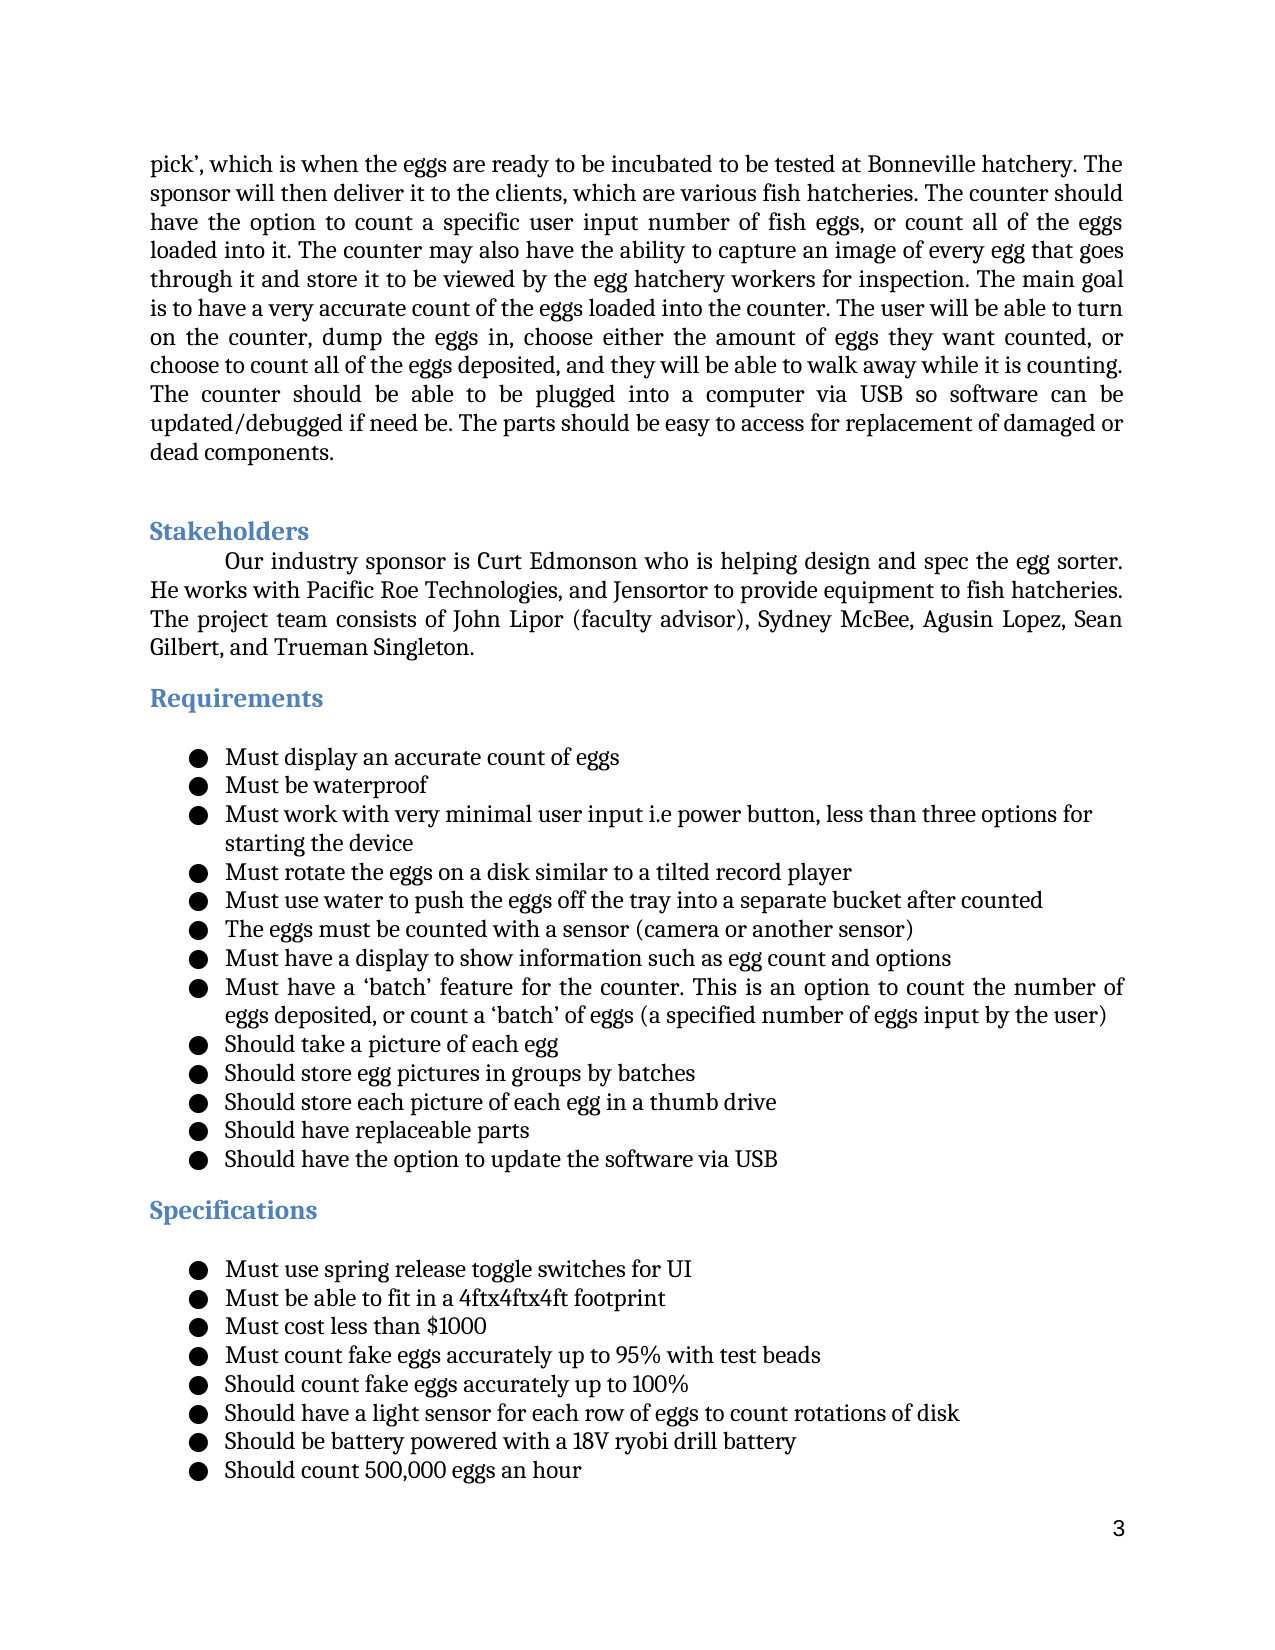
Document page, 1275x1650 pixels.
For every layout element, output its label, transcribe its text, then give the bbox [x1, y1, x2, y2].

list Should count 500,000 eggs an hour [187, 1456, 1125, 1485]
list Must have a display to show information such as egg count and options [187, 944, 1125, 973]
list Should have the option to update the software via USB [187, 1145, 1125, 1174]
list Should count fake eggs accurately up to 100% [187, 1370, 1125, 1398]
list Must rotate the eggs on a disk similar to a tilted record player [187, 858, 1125, 886]
list Should take a picture of each egg [187, 1030, 1125, 1059]
list Must be able to fit in a 4ftx4ftx4ft footprint [187, 1283, 1125, 1312]
subtitle Stakeholders [150, 516, 1125, 547]
list Should have a light sensor for each row of eggs to count rotations of disk [187, 1398, 1125, 1427]
subtitle Requirements [150, 683, 1125, 714]
list Should store egg pictures in groups by batches [187, 1059, 1125, 1088]
list Must display an accurate count of eggs [187, 743, 1125, 771]
list The eggs must be counted with a sensor (camera or another sensor) [187, 915, 1125, 944]
list Must cost less than $1000 [187, 1312, 1125, 1341]
list Should have replaceable parts [187, 1116, 1125, 1145]
list Must use water to push the eggs off the tray into a separate bucket after counted [187, 886, 1125, 915]
text Our industry sponsor is Curt Edmonson who is helping design and spec the egg sorter. He works with Pacific Roe Technologies, and Jensortor to provide equipment to fish hatcheries. The project team consists of John Lipor (faculty advisor), Sydney McBee, Agusin Lopez, Sean Gilbert, and Trueman Singleton. [150, 547, 1125, 662]
list Should be battery powered with a 18V ryobi drill battery [187, 1427, 1125, 1456]
list Should store each picture of each egg in a thumb drive [187, 1088, 1125, 1116]
list Must use spring release toggle switches for UI [187, 1255, 1125, 1283]
list Must be waterproof [187, 771, 1125, 800]
list Must work with very minimal user input i.e power button, less than three options for starting the device [187, 800, 1125, 858]
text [150, 150, 1125, 466]
list Must have a ‘batch’ feature for the counter. This is an option to count the number of eggs deposited, or count a ‘batch’ of eggs (a specified number of eggs input by the user) [187, 973, 1125, 1030]
subtitle Specifications [150, 1195, 1125, 1226]
list Must count fake eggs accurately up to 95% with test beads [187, 1341, 1125, 1370]
